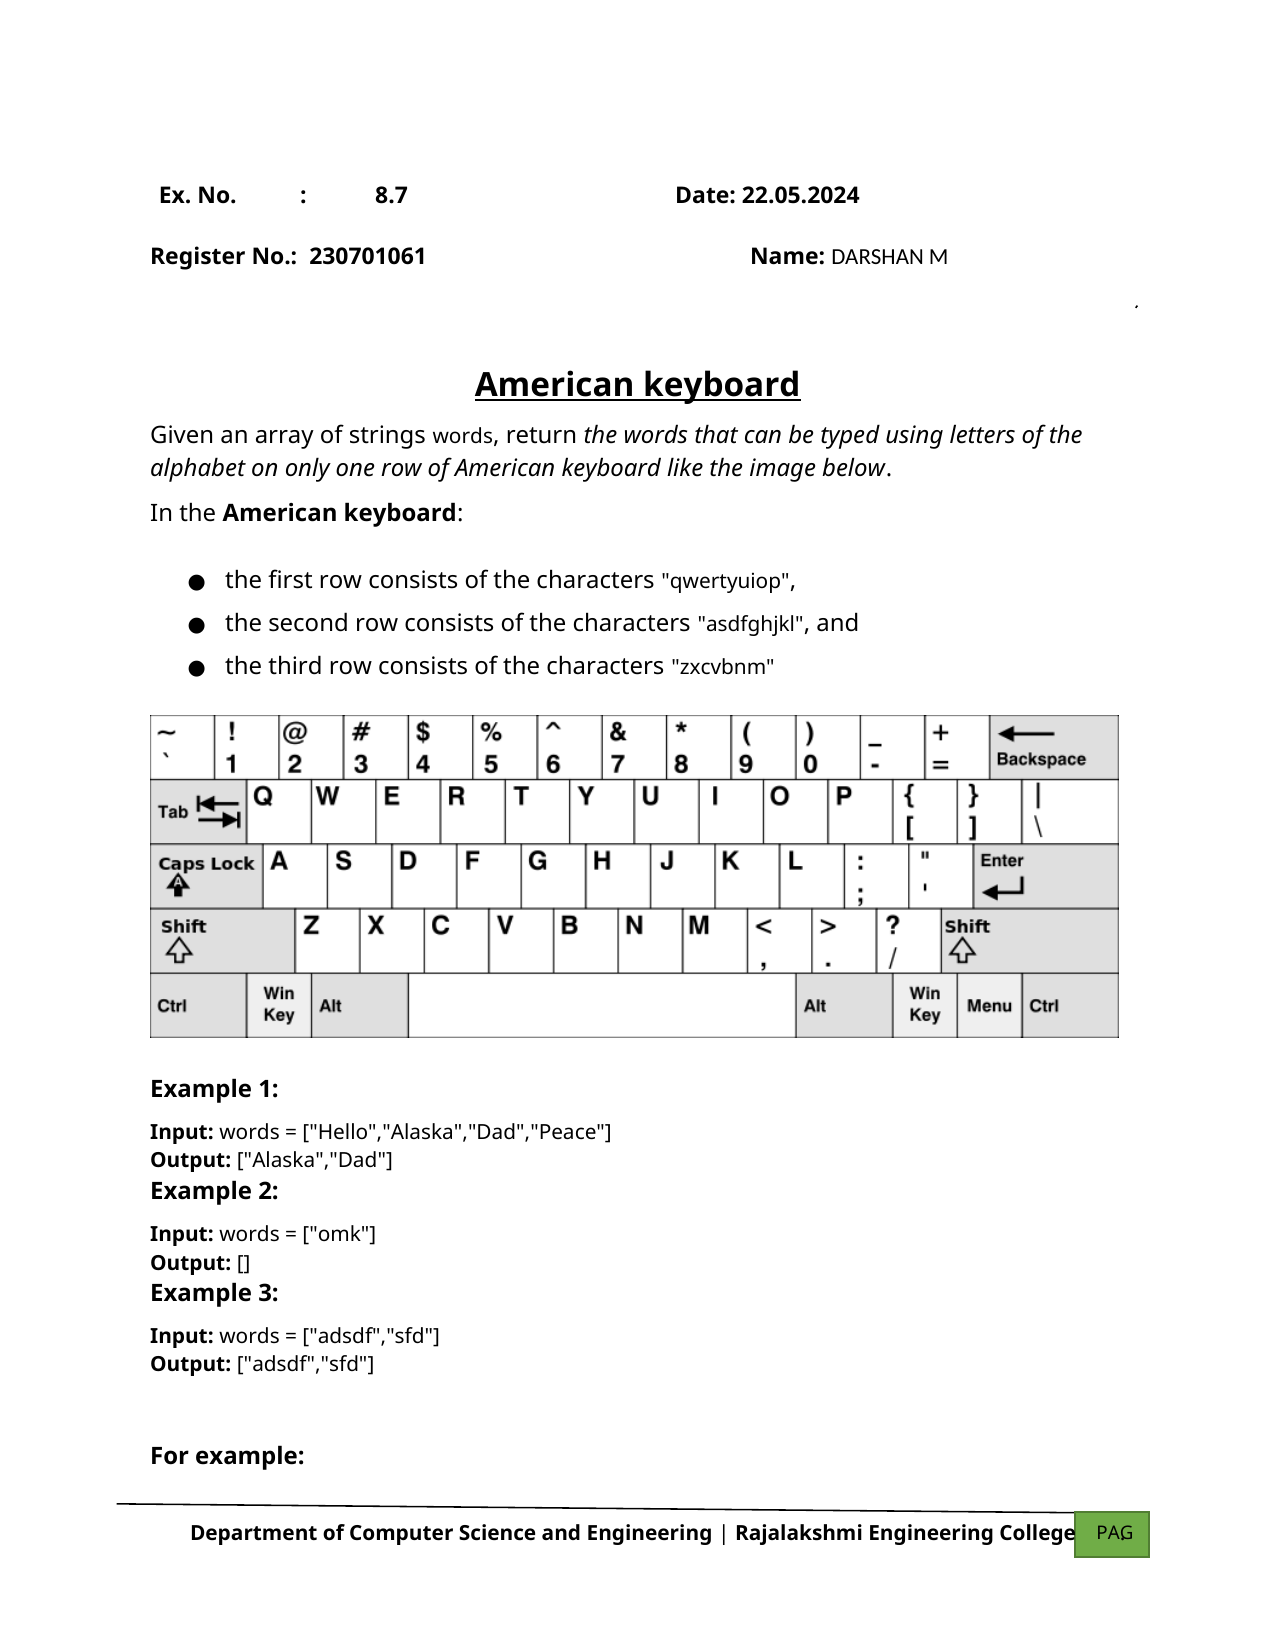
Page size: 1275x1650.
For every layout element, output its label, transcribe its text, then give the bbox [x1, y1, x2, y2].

list the first row consists of the characters "qwertyuiop", [187, 558, 1125, 601]
text American keyboard [150, 360, 1125, 406]
text Example 1: [150, 1072, 1125, 1105]
text Output: ["Alaska","Dad"] [150, 1146, 1125, 1174]
text Given an array of strings words, return the words that can be typed using letters of the alphabet on only one row of American keyboard like the image below. [150, 418, 1125, 483]
list the third row consists of the characters "zxcvbnm" [187, 643, 1125, 686]
text Output: ["adsdf","sfd"] [150, 1349, 1125, 1378]
text Input: words = ["Hello","Alaska","Dad","Peace"] [150, 1117, 1125, 1146]
text For example: [150, 1439, 1125, 1471]
text Register No.: 230701061 Name: DARSHAN M [150, 239, 1125, 271]
text Input: words = ["omk"] [150, 1219, 1125, 1248]
text Output: [] [150, 1248, 1125, 1276]
text Example 3: [150, 1276, 1125, 1309]
text In the American keyboard: [150, 496, 1125, 529]
picture [150, 715, 1119, 1038]
text Ex. No. : 8.7 Date: 22.05.2024 [150, 179, 1125, 210]
list the second row consists of the characters "asdfghjkl", and [187, 601, 1125, 643]
text Input: words = ["adsdf","sfd"] [150, 1321, 1125, 1349]
text Example 2: [150, 1174, 1125, 1207]
